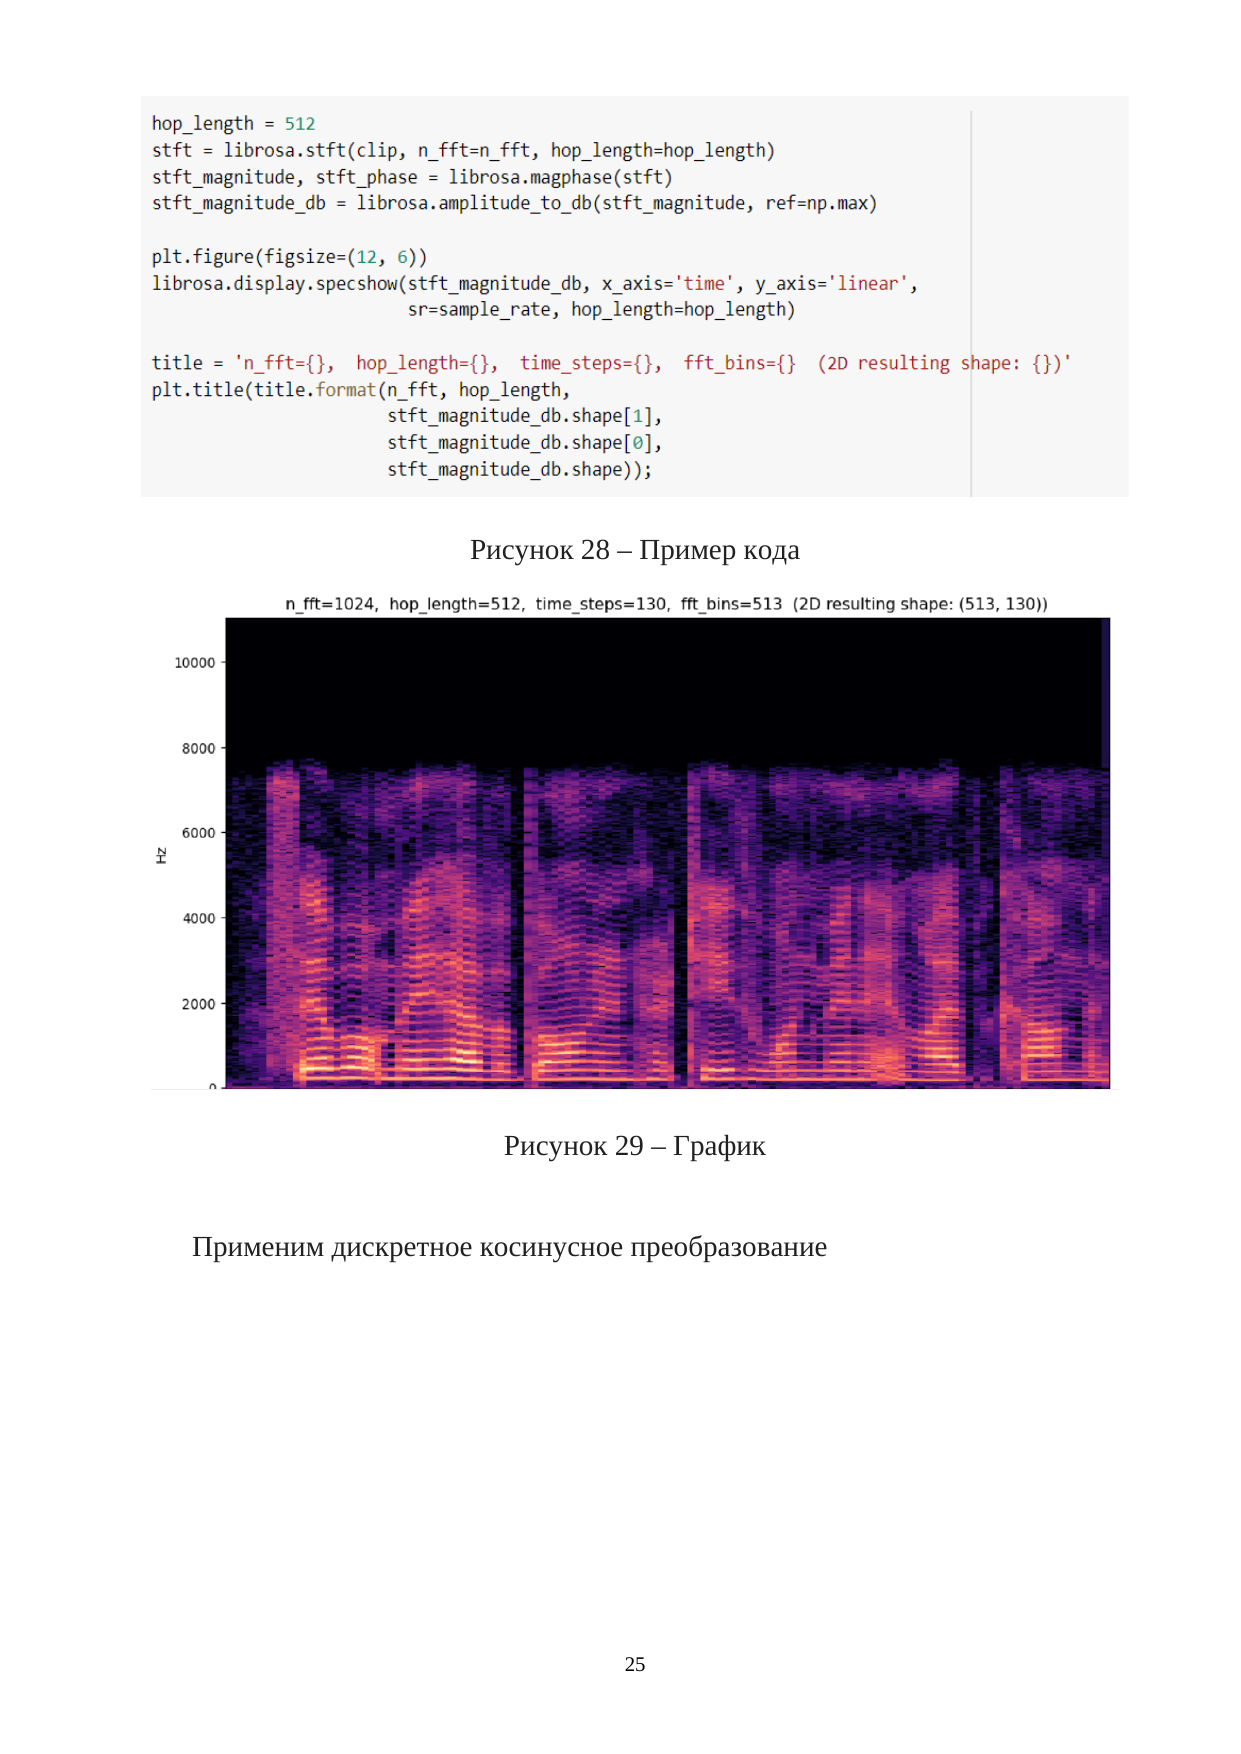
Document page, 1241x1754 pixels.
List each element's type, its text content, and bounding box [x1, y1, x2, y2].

picture [141, 94, 1129, 497]
text Применим дискретное косинусное преобразование [118, 1229, 1152, 1263]
picture [150, 582, 1120, 1094]
text Рисунок 28 – Пример кода [118, 532, 1152, 566]
text Рисунок 29 – График [118, 1128, 1152, 1162]
